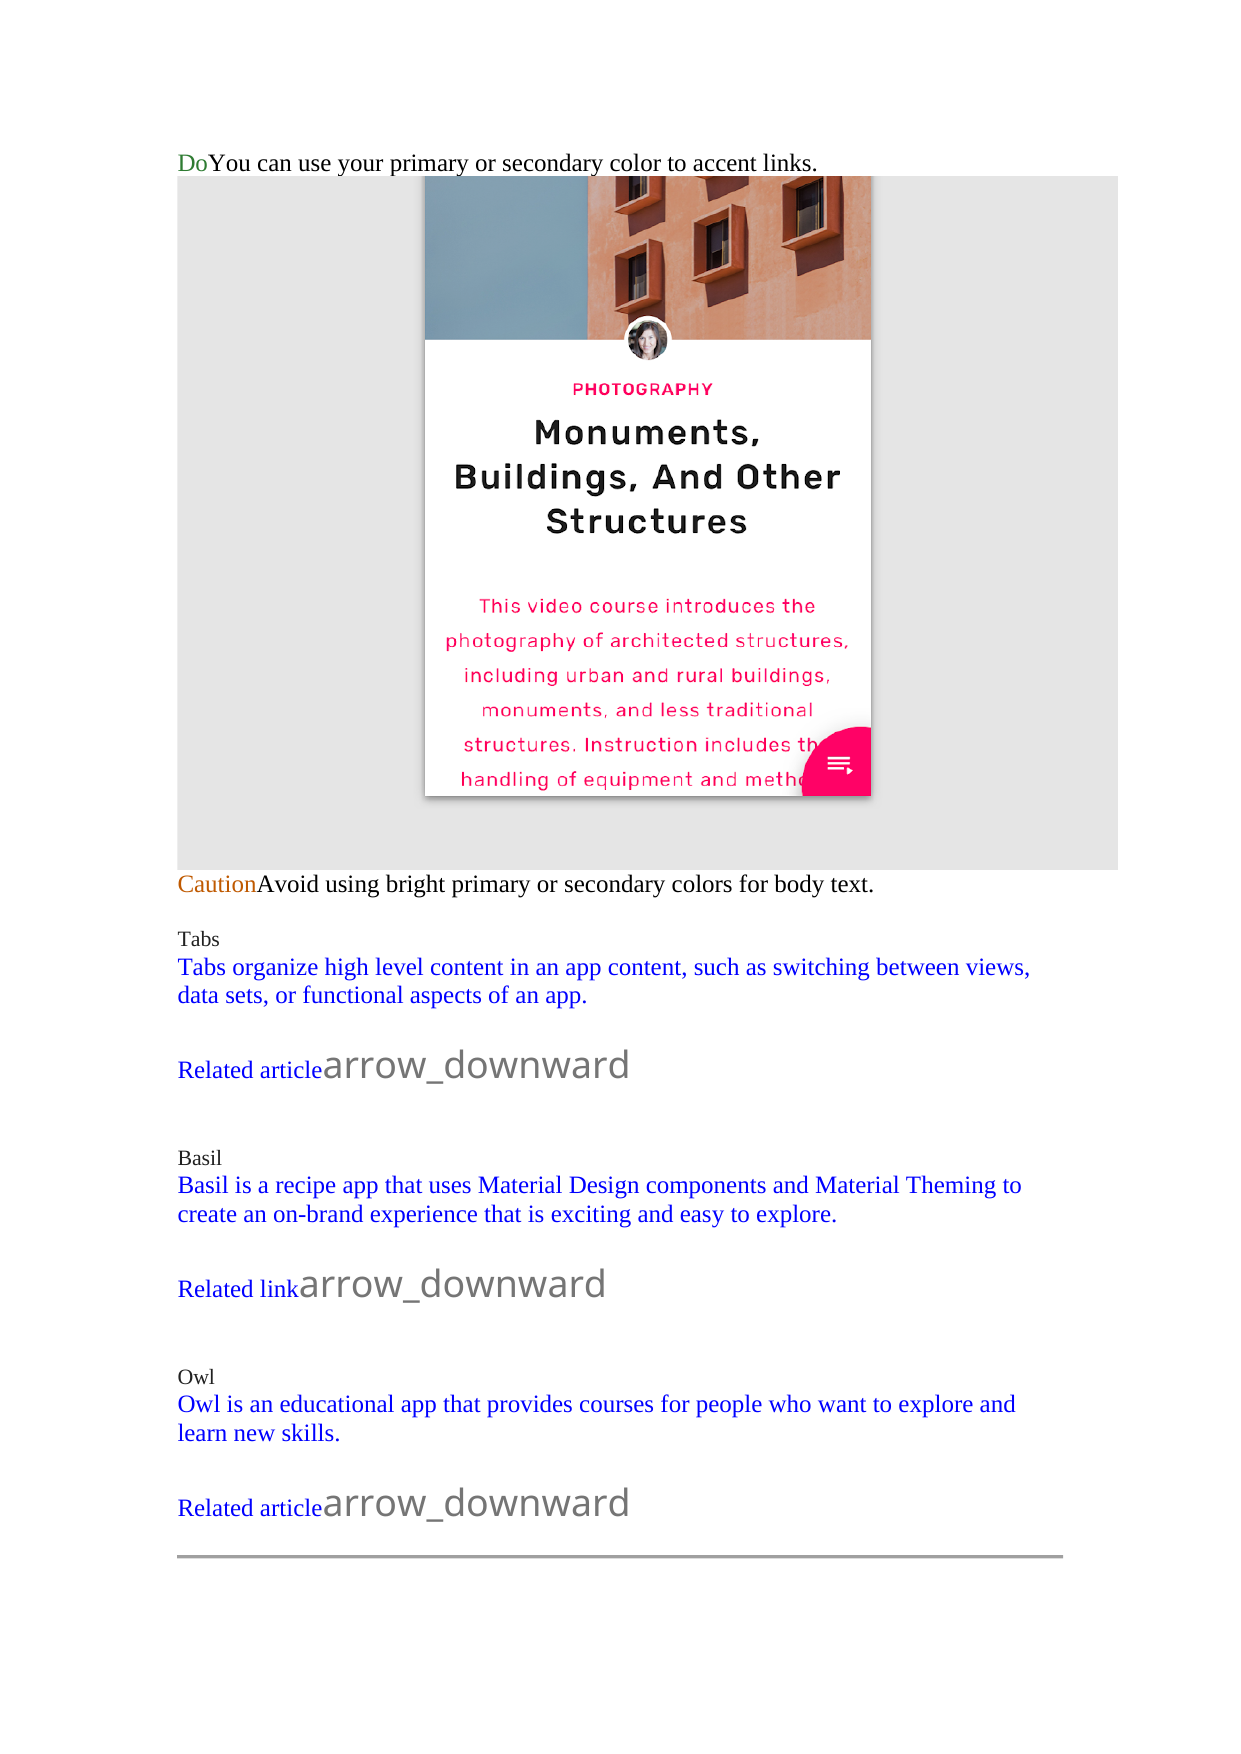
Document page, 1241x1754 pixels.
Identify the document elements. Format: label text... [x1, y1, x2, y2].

text Tabs [177, 926, 1063, 952]
text Owl [177, 1364, 1063, 1389]
text DoYou can use your primary or secondary color to accent links. [177, 148, 1063, 176]
text Owl is an educational app that provides courses for people who want to explore and learn new skills. [177, 1389, 1063, 1447]
picture [177, 176, 1118, 870]
text Basil is a recipe app that uses Material Design components and Material Theming to create an on-brand experience that is exciting and easy to explore. [177, 1171, 1063, 1228]
text Related articlearrow_downward [177, 1476, 1063, 1527]
text CautionAvoid using bright primary or secondary colors for body text. [177, 870, 1063, 898]
text Related articlearrow_downward [177, 1038, 1063, 1089]
text Related linkarrow_downward [177, 1257, 1063, 1308]
text Basil [177, 1145, 1063, 1171]
text Tabs organize high level content in an app content, such as switching between views, data sets, or functional aspects of an app. [177, 952, 1063, 1009]
